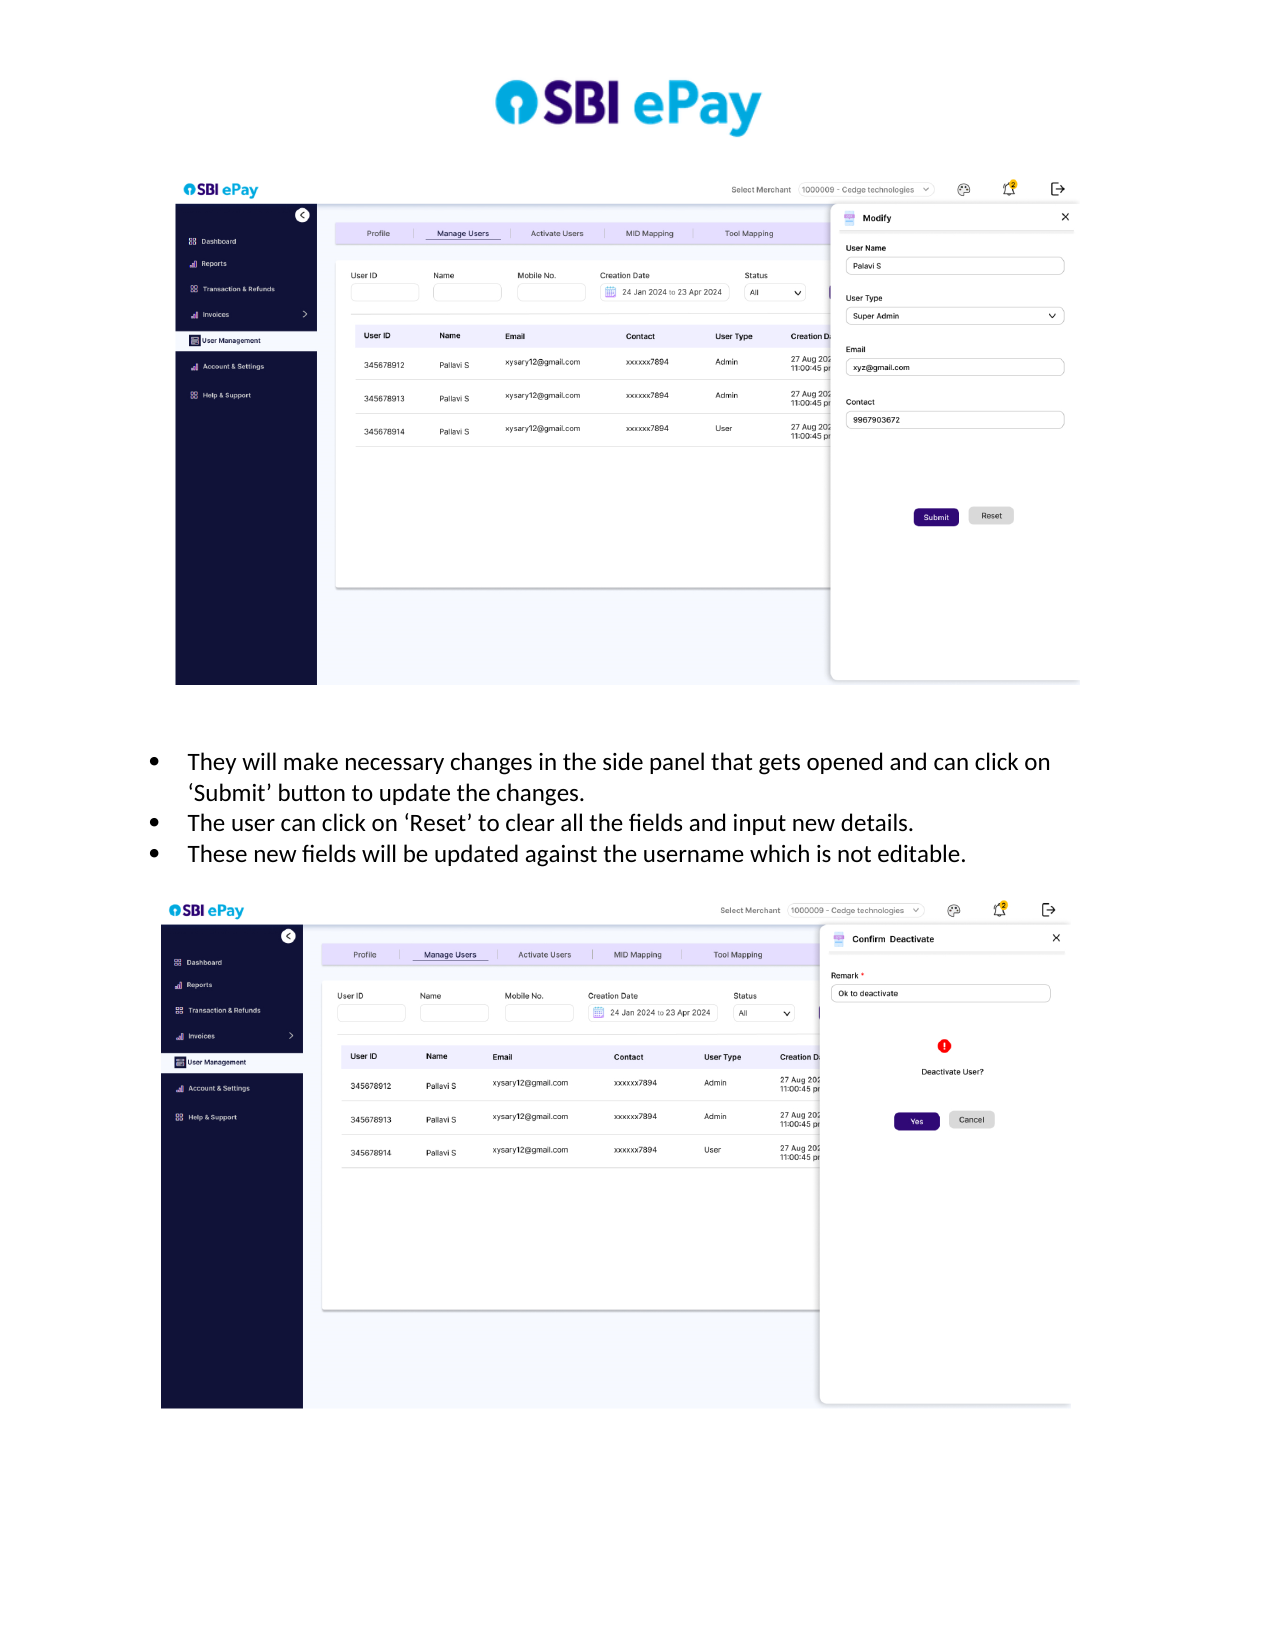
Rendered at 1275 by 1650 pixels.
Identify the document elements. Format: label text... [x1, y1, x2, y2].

list They will make necessary changes in the side panel that gets opened and can click on ‘Submit’ button to update the changes. [150, 746, 1125, 807]
picture [486, 75, 789, 142]
picture [150, 175, 1125, 689]
picture [150, 898, 1125, 1416]
list The user can click on ‘Reset’ to clear all the fields and input new details. [150, 807, 1125, 838]
list These new fields will be updated against the username which is not editable. [150, 838, 1125, 868]
